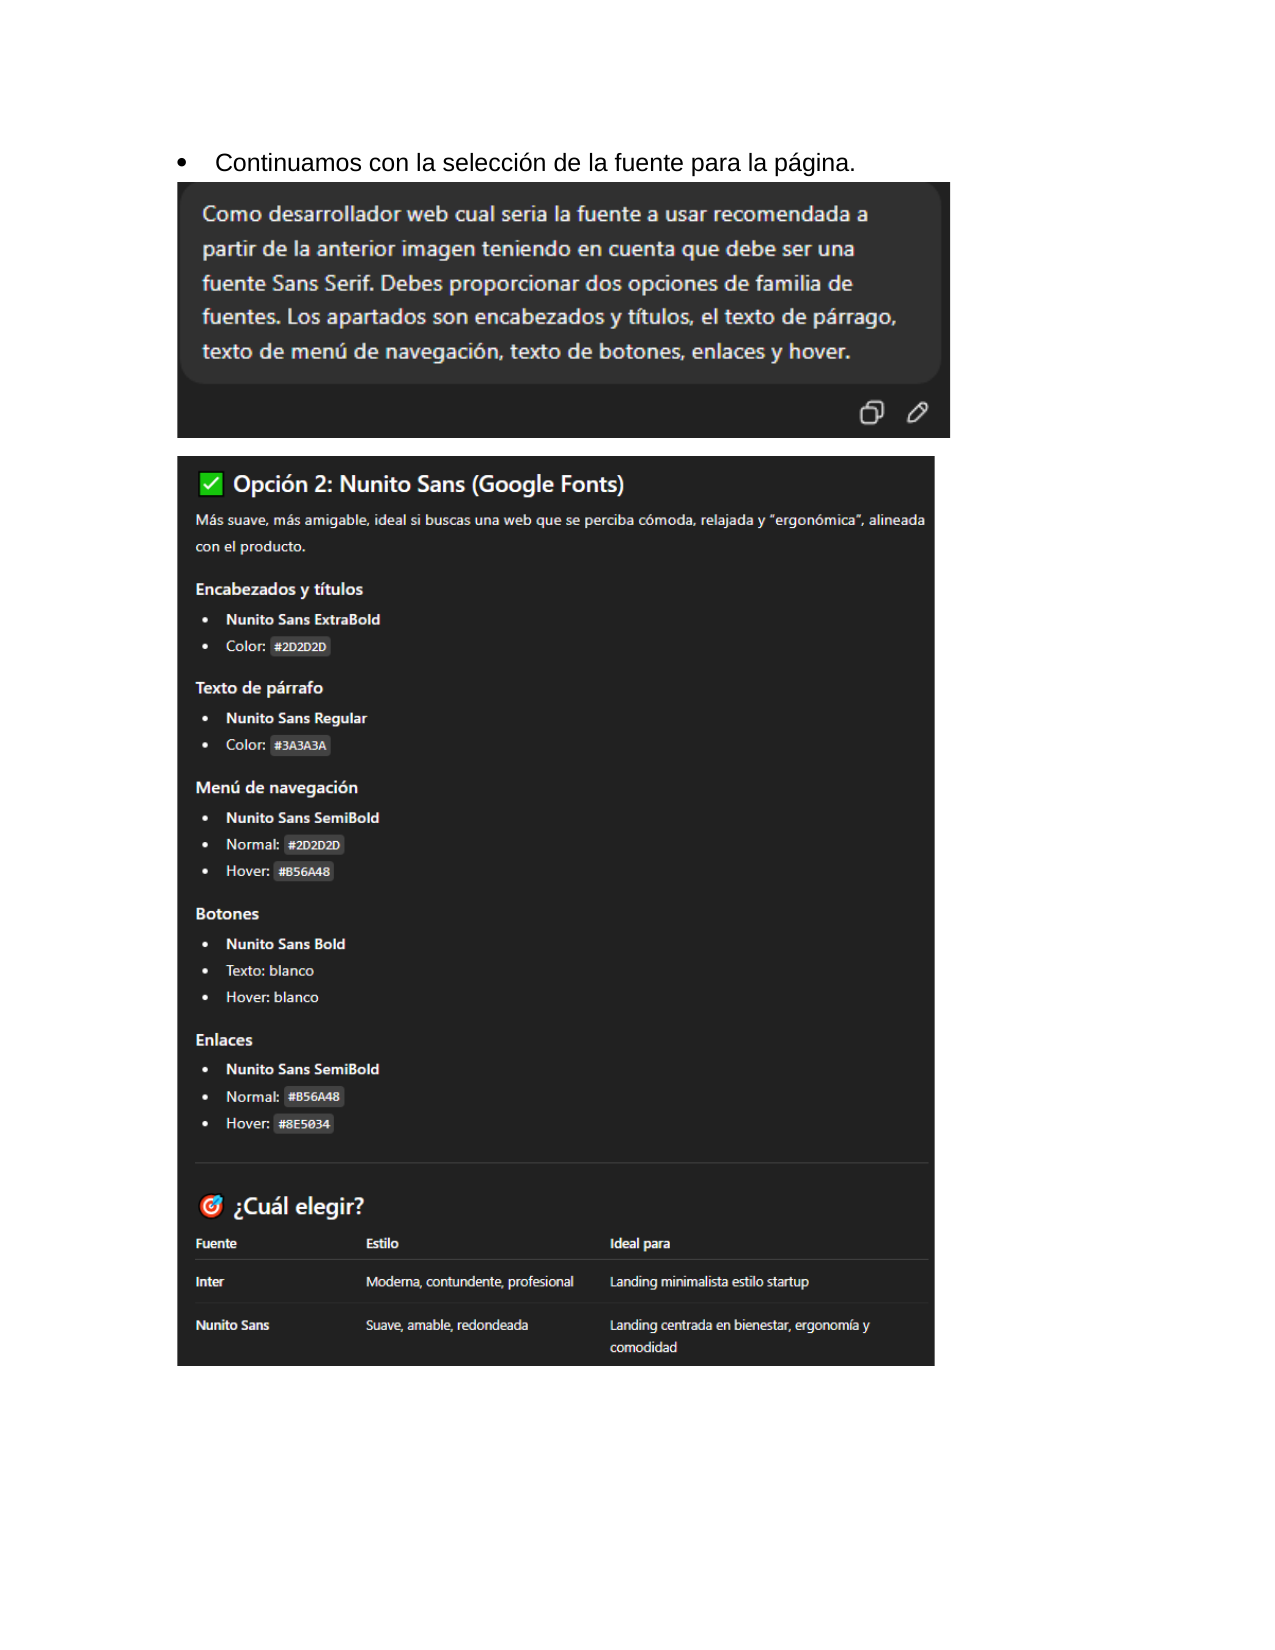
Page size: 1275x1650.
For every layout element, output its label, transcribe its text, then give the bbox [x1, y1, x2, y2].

picture [177, 182, 951, 438]
picture [177, 456, 935, 1366]
subtitle Continuamos con la selección de la fuente para la página. [177, 148, 1098, 176]
